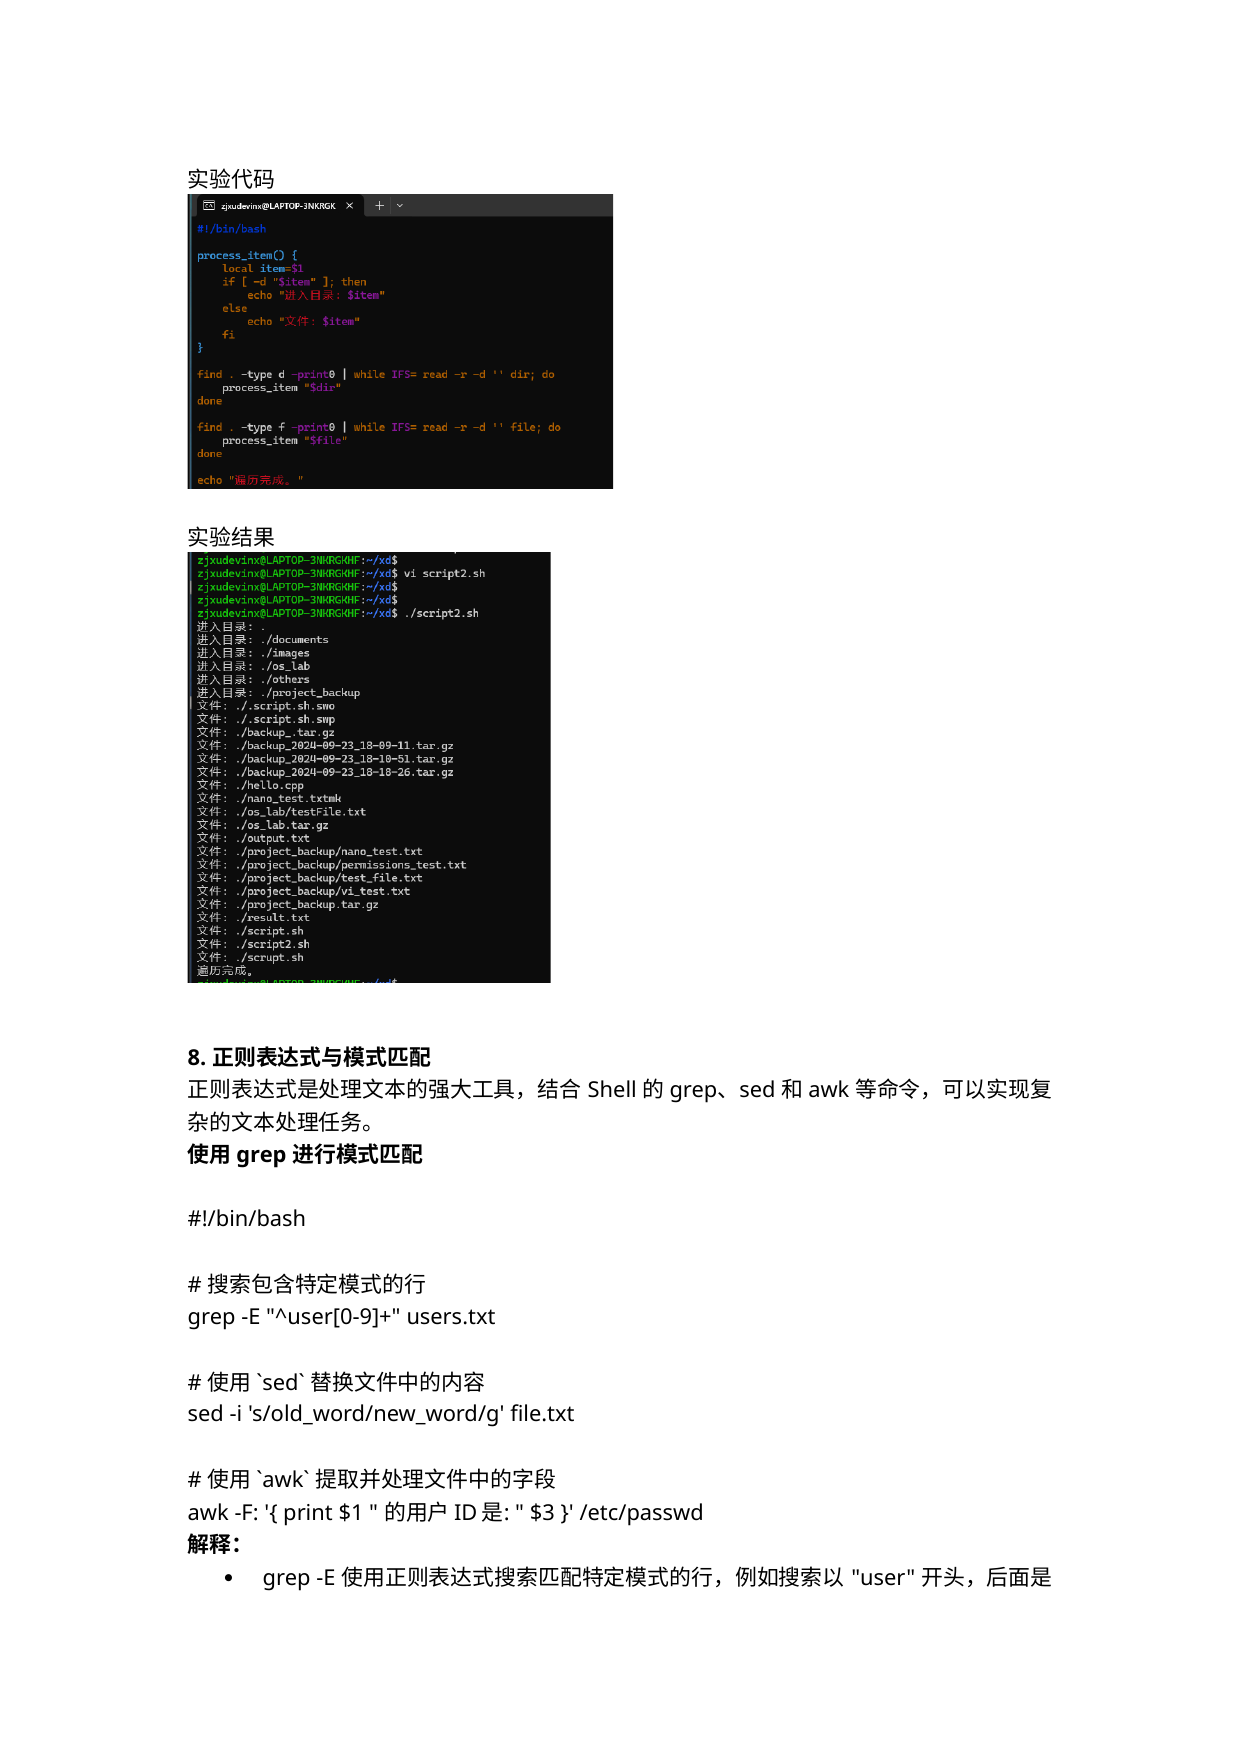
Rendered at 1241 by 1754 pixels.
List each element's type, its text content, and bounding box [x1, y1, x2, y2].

picture [187, 552, 551, 983]
text 正则表达式是处理文本的强大工具，结合 Shell 的 grep、sed 和 awk 等命令，可以实现复杂的文本处理任务。 [187, 1072, 1053, 1137]
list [225, 1559, 1053, 1592]
text sed -i 's/old_word/new_word/g' file.txt [187, 1397, 1053, 1429]
text # 搜索包含特定模式的行 [187, 1267, 1053, 1299]
text #!/bin/bash [187, 1202, 1053, 1234]
picture [187, 194, 614, 489]
text # 使用 `awk` 提取并处理文件中的字段 [187, 1462, 1053, 1494]
text 8. 正则表达式与模式匹配 [187, 1039, 1053, 1072]
text awk -F: '{ print $1 " 的用户ID是: " $3 }' /etc/passwd [187, 1494, 1053, 1527]
text 使用 grep 进行模式匹配 [187, 1137, 1053, 1169]
text grep -E "^user[0-9]+" users.txt [187, 1299, 1053, 1332]
text # 使用 `sed` 替换文件中的内容 [187, 1364, 1053, 1397]
text 实验结果 [187, 519, 1053, 552]
text 解释： [187, 1527, 1053, 1559]
text 实验代码 [187, 162, 1053, 194]
